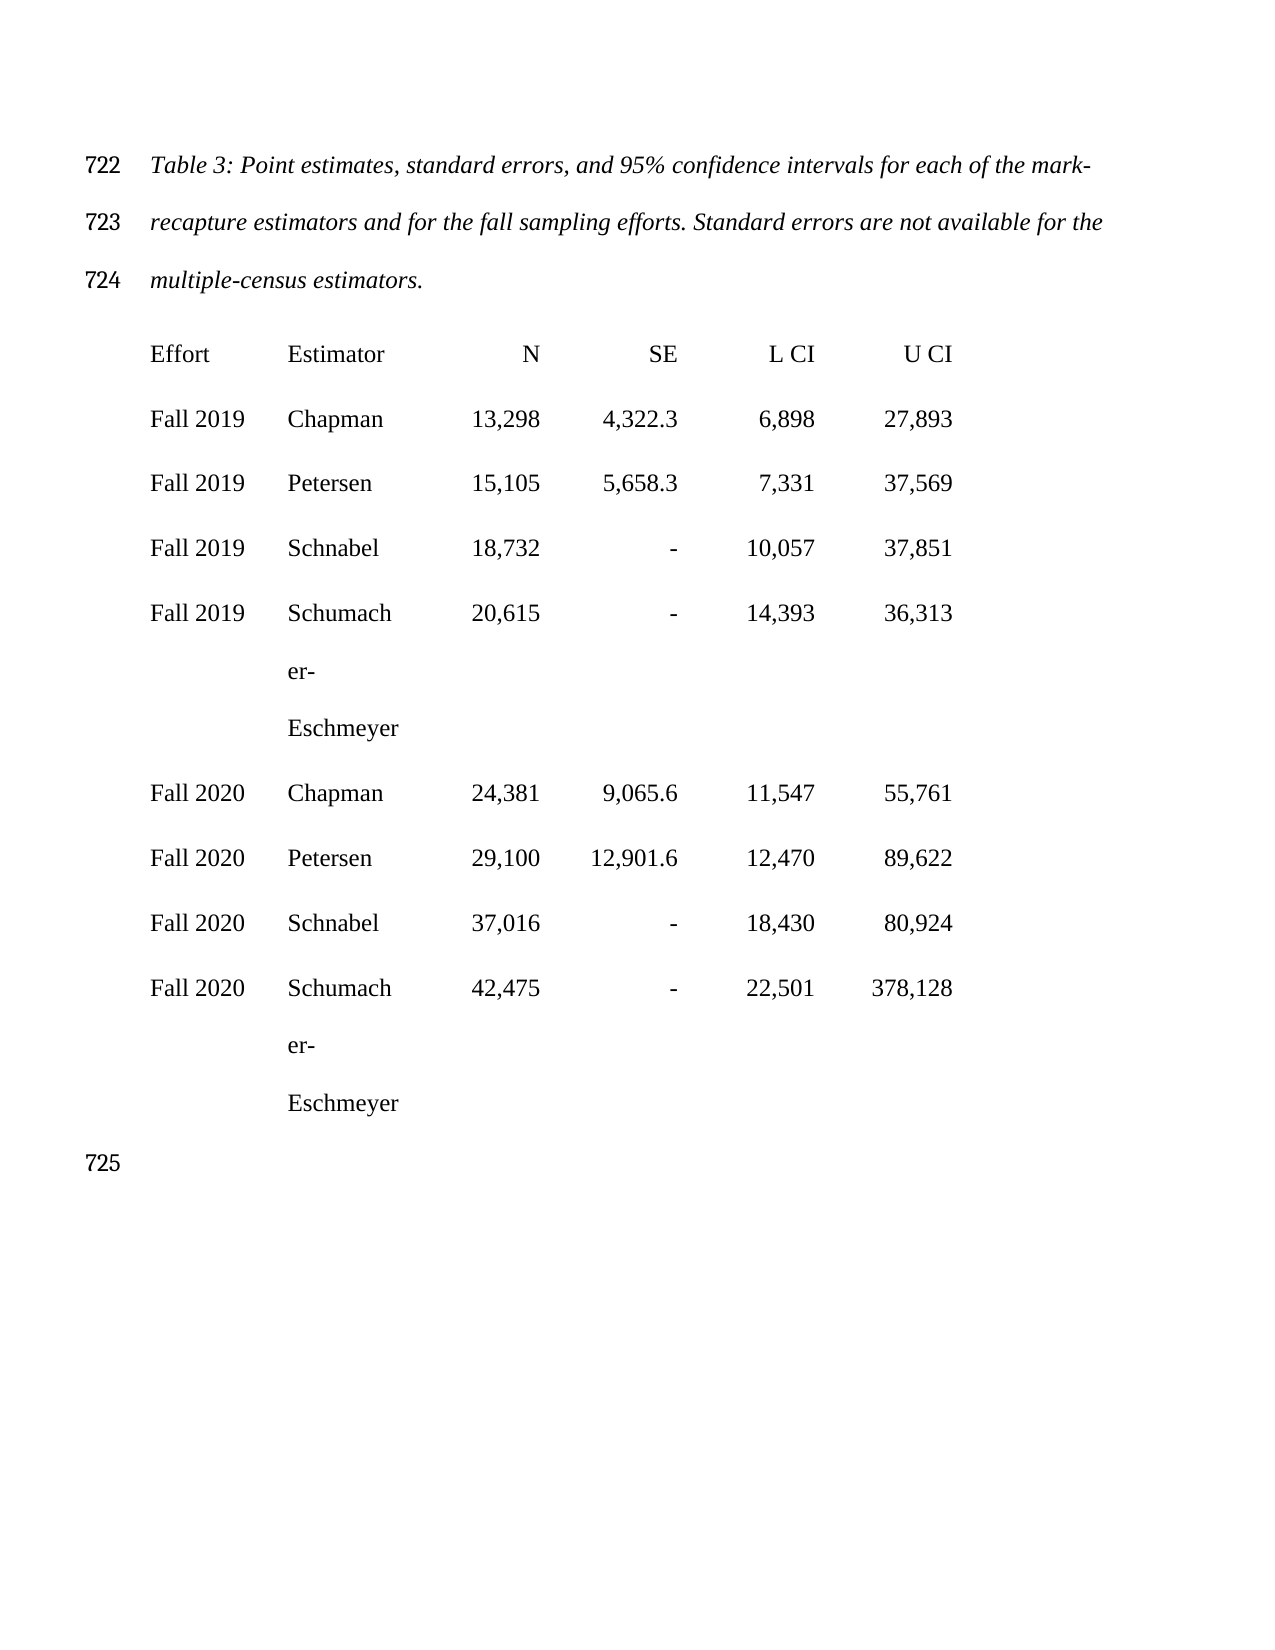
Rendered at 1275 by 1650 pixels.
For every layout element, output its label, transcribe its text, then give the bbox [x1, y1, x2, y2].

table_cell 10,057 [689, 530, 826, 594]
table_cell - [551, 904, 689, 969]
table_cell 27,893 [826, 400, 964, 465]
table_cell 4,322.3 [551, 400, 689, 465]
table_cell 36,313 [826, 595, 964, 774]
table_cell 5,658.3 [551, 465, 689, 530]
table_cell 18,430 [689, 904, 826, 969]
table_cell 80,924 [826, 904, 964, 969]
table_cell 6,898 [689, 400, 826, 465]
table_cell - [551, 969, 689, 1149]
table_cell 12,901.6 [551, 839, 689, 904]
table_cell 24,381 [414, 775, 551, 839]
table_cell Fall 2019 [139, 465, 276, 530]
table_cell Petersen [276, 839, 414, 904]
table_cell 9,065.6 [551, 775, 689, 839]
table_header U CI [826, 335, 964, 400]
table_cell Fall 2020 [139, 839, 276, 904]
table_cell Petersen [276, 465, 414, 530]
table_cell Fall 2019 [139, 400, 276, 465]
table_cell 55,761 [826, 775, 964, 839]
table_cell 29,100 [414, 839, 551, 904]
table_cell 18,732 [414, 530, 551, 594]
table_cell Fall 2020 [139, 969, 276, 1149]
table_cell 15,105 [414, 465, 551, 530]
table_cell Schumacher-Eschmeyer [276, 595, 414, 774]
table_cell 11,547 [689, 775, 826, 839]
table_cell 42,475 [414, 969, 551, 1149]
table_cell Fall 2020 [139, 775, 276, 839]
table_cell 37,016 [414, 904, 551, 969]
text Table 3: Point estimates, standard errors, and 95% confidence intervals for each of the mark-recapture estimators and for the fall sampling efforts. Standard errors are not available for the multiple-census estimators. [150, 150, 1125, 294]
table_header N [414, 335, 551, 400]
table_cell - [551, 530, 689, 594]
table_header Effort [139, 335, 276, 400]
table_header SE [551, 335, 689, 400]
table_cell 20,615 [414, 595, 551, 774]
table_cell 37,851 [826, 530, 964, 594]
table_cell 22,501 [689, 969, 826, 1149]
table_cell 14,393 [689, 595, 826, 774]
table_header Estimator [276, 335, 414, 400]
table_cell - [551, 595, 689, 774]
table_cell Chapman [276, 775, 414, 839]
table_cell Schnabel [276, 904, 414, 969]
table_cell 378,128 [826, 969, 964, 1149]
table_cell Schumacher-Eschmeyer [276, 969, 414, 1149]
table_cell Schnabel [276, 530, 414, 594]
table_cell Fall 2019 [139, 530, 276, 594]
table_cell 7,331 [689, 465, 826, 530]
table_cell 12,470 [689, 839, 826, 904]
table_cell Fall 2019 [139, 595, 276, 774]
table_cell 37,569 [826, 465, 964, 530]
table_cell Chapman [276, 400, 414, 465]
table_cell 13,298 [414, 400, 551, 465]
table_cell Fall 2020 [139, 904, 276, 969]
table_header L CI [689, 335, 826, 400]
table_cell 89,622 [826, 839, 964, 904]
